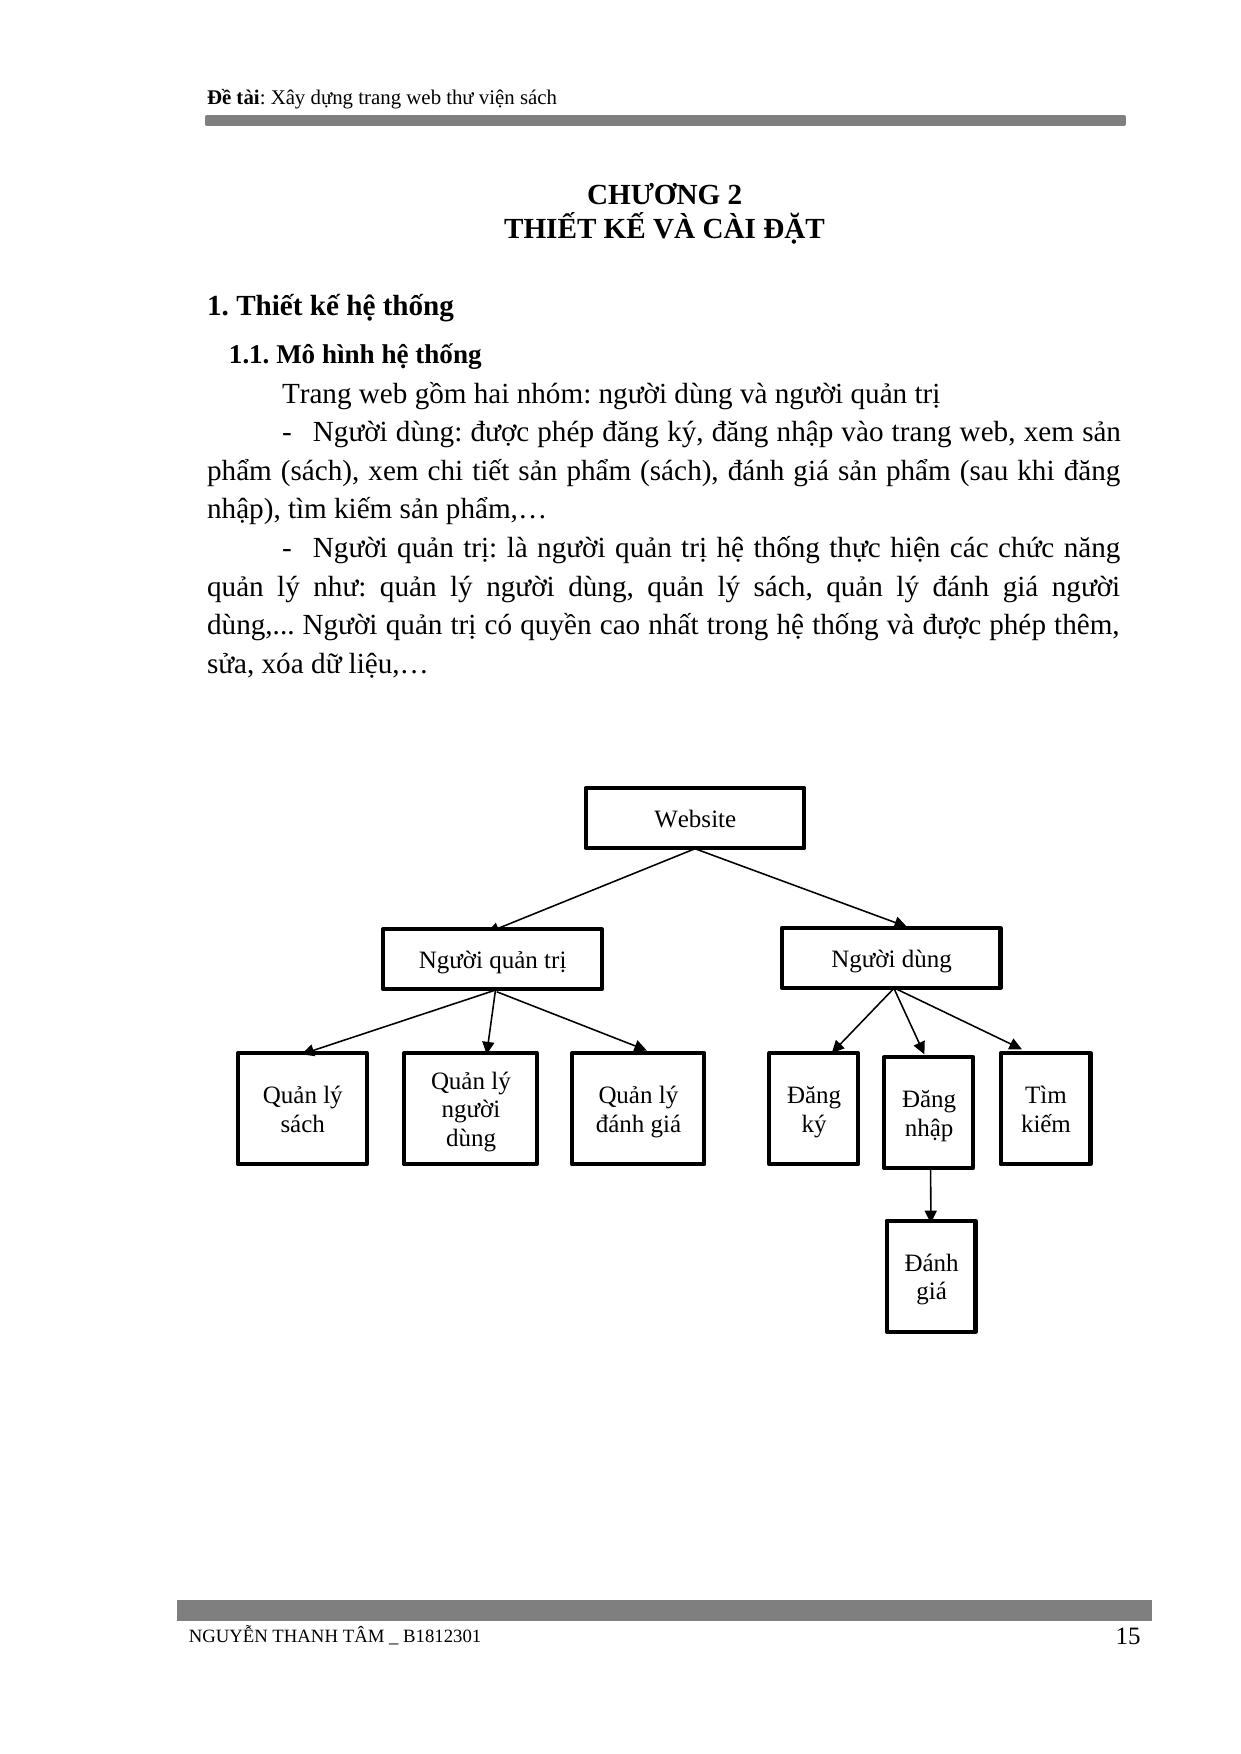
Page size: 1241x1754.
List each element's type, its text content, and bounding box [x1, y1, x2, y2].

text Trang web gồm hai nhóm: người dùng và người quản trị [207, 376, 1122, 409]
subtitle CHƯƠNG 2 [207, 177, 1122, 211]
subtitle 1.1. Mô hình hệ thống [207, 338, 1122, 369]
subtitle 1. Thiết kế hệ thống [207, 288, 1122, 321]
text - Người dùng: được phép đăng ký, đăng nhập vào trang web, xem sản phẩm (sách), xem chi tiết sản phẩm (sách), đánh giá sản phẩm (sau khi đăng nhập), tìm kiếm sản phẩm,… [207, 414, 1122, 525]
text - Người quản trị: là người quản trị hệ thống thực hiện các chức năng quản lý như: quản lý người dùng, quản lý sách, quản lý đánh giá người dùng,... Người quản trị có quyền cao nhất trong hệ thống và được phép thêm, sửa, xóa dữ liệu,… [207, 530, 1122, 679]
subtitle THIẾT KẾ VÀ CÀI ĐẶT [207, 211, 1122, 244]
